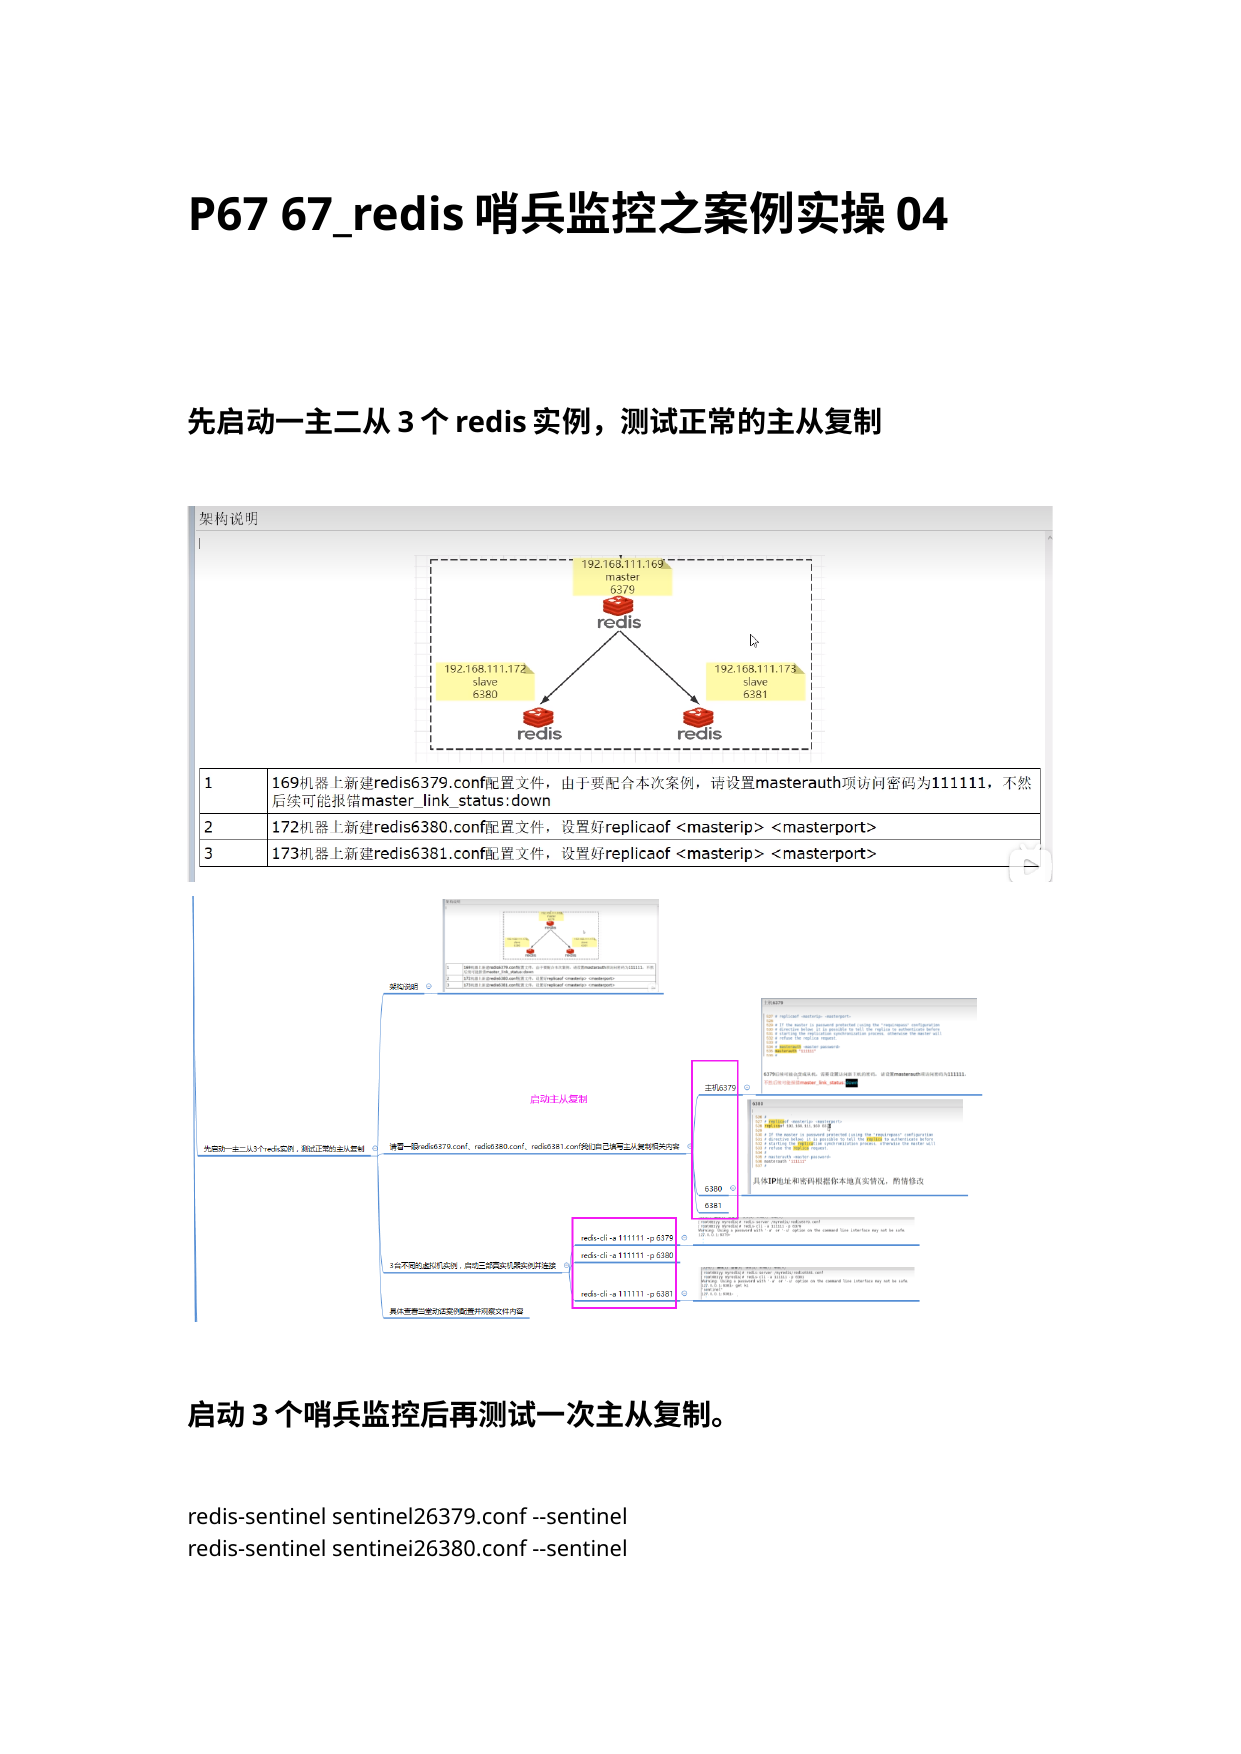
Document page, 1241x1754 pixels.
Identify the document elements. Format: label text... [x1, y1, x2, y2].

picture [187, 506, 1053, 882]
subtitle P67 67_redis哨兵监控之案例实操04 [187, 162, 1053, 259]
subtitle 先启动一主二从3个redis实例，测试正常的主从复制 [187, 388, 1053, 453]
text redis-sentinel sentinei26380.conf --sentinel [187, 1532, 1053, 1564]
subtitle 启动3个哨兵监控后再测试一次主从复制。 [187, 1381, 1053, 1446]
text redis-sentinel sentinel26379.conf --sentinel [187, 1499, 1053, 1532]
picture [187, 896, 1053, 1322]
